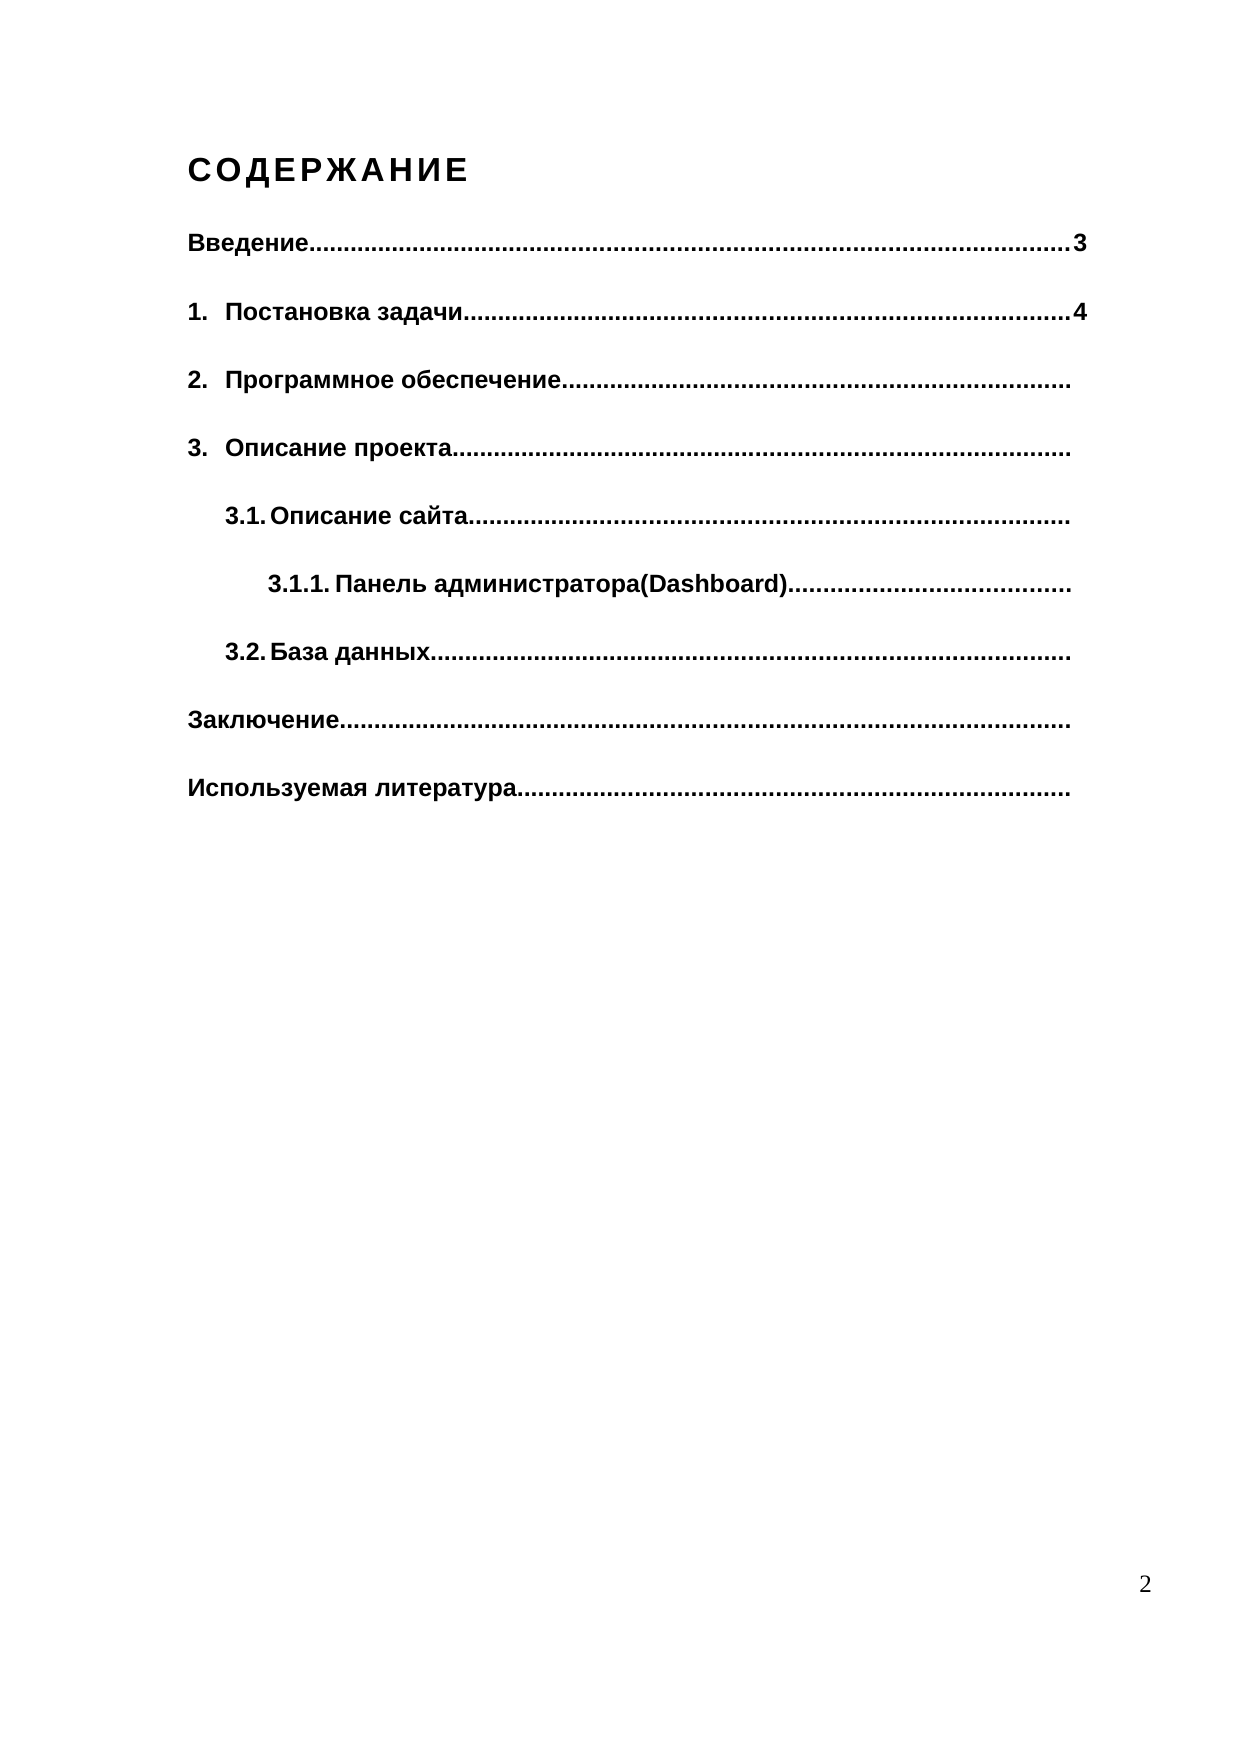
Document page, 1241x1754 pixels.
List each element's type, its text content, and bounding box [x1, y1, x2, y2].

list Постановка задачи 4 [187, 297, 1152, 325]
text Введение 3 [187, 228, 1152, 257]
subtitle Содержание [187, 150, 1152, 188]
list База данных [225, 637, 1152, 666]
list Панель администратора(Dashboard) [268, 569, 1152, 598]
list Программное обеспечение [187, 365, 1152, 393]
text Используемая литература [187, 773, 1152, 802]
text Заключение [187, 705, 1152, 734]
list Описание сайта [225, 501, 1152, 530]
list Описание проекта [187, 433, 1152, 462]
